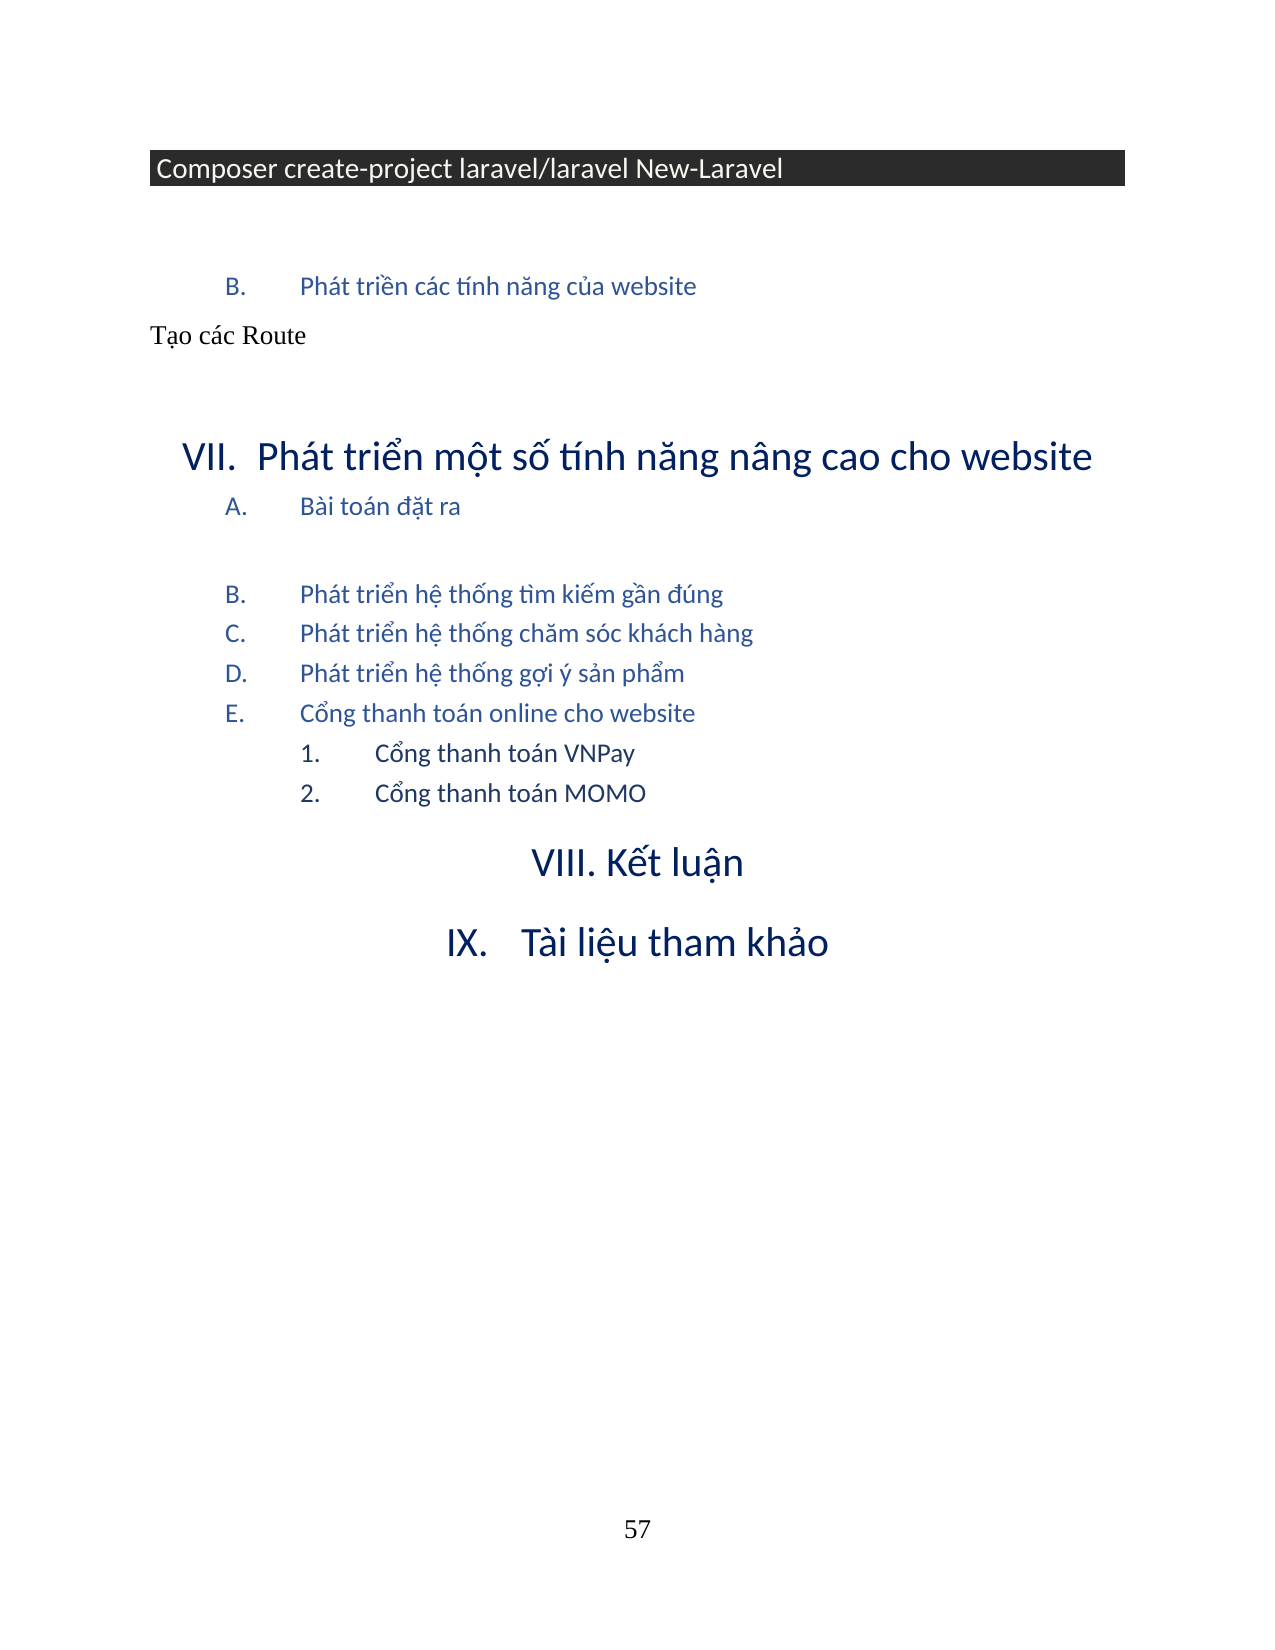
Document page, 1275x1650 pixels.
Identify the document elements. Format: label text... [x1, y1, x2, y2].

subtitle Phát triển hệ thống chăm sóc khách hàng [225, 617, 1125, 650]
subtitle Tài liệu tham khảo [150, 916, 1125, 967]
subtitle Cổng thanh toán online cho website [225, 696, 1125, 729]
subtitle Phát triển hệ thống tìm kiếm gần đúng [225, 577, 1125, 610]
text Composer create-project laravel/laravel New-Laravel [150, 150, 1125, 186]
subtitle Bài toán đặt ra [225, 489, 1125, 522]
subtitle Phát triền các tính năng của website [225, 269, 1125, 303]
subtitle Phát triển hệ thống gợi ý sản phẩm [225, 656, 1125, 689]
subtitle Phát triển một số tính năng nâng cao cho website [150, 430, 1125, 481]
subtitle Cổng thanh toán VNPay [300, 736, 1125, 769]
subtitle Kết luận [150, 836, 1125, 887]
subtitle Cổng thanh toán MOMO [300, 776, 1125, 809]
text Tạo các Route [150, 319, 1125, 350]
